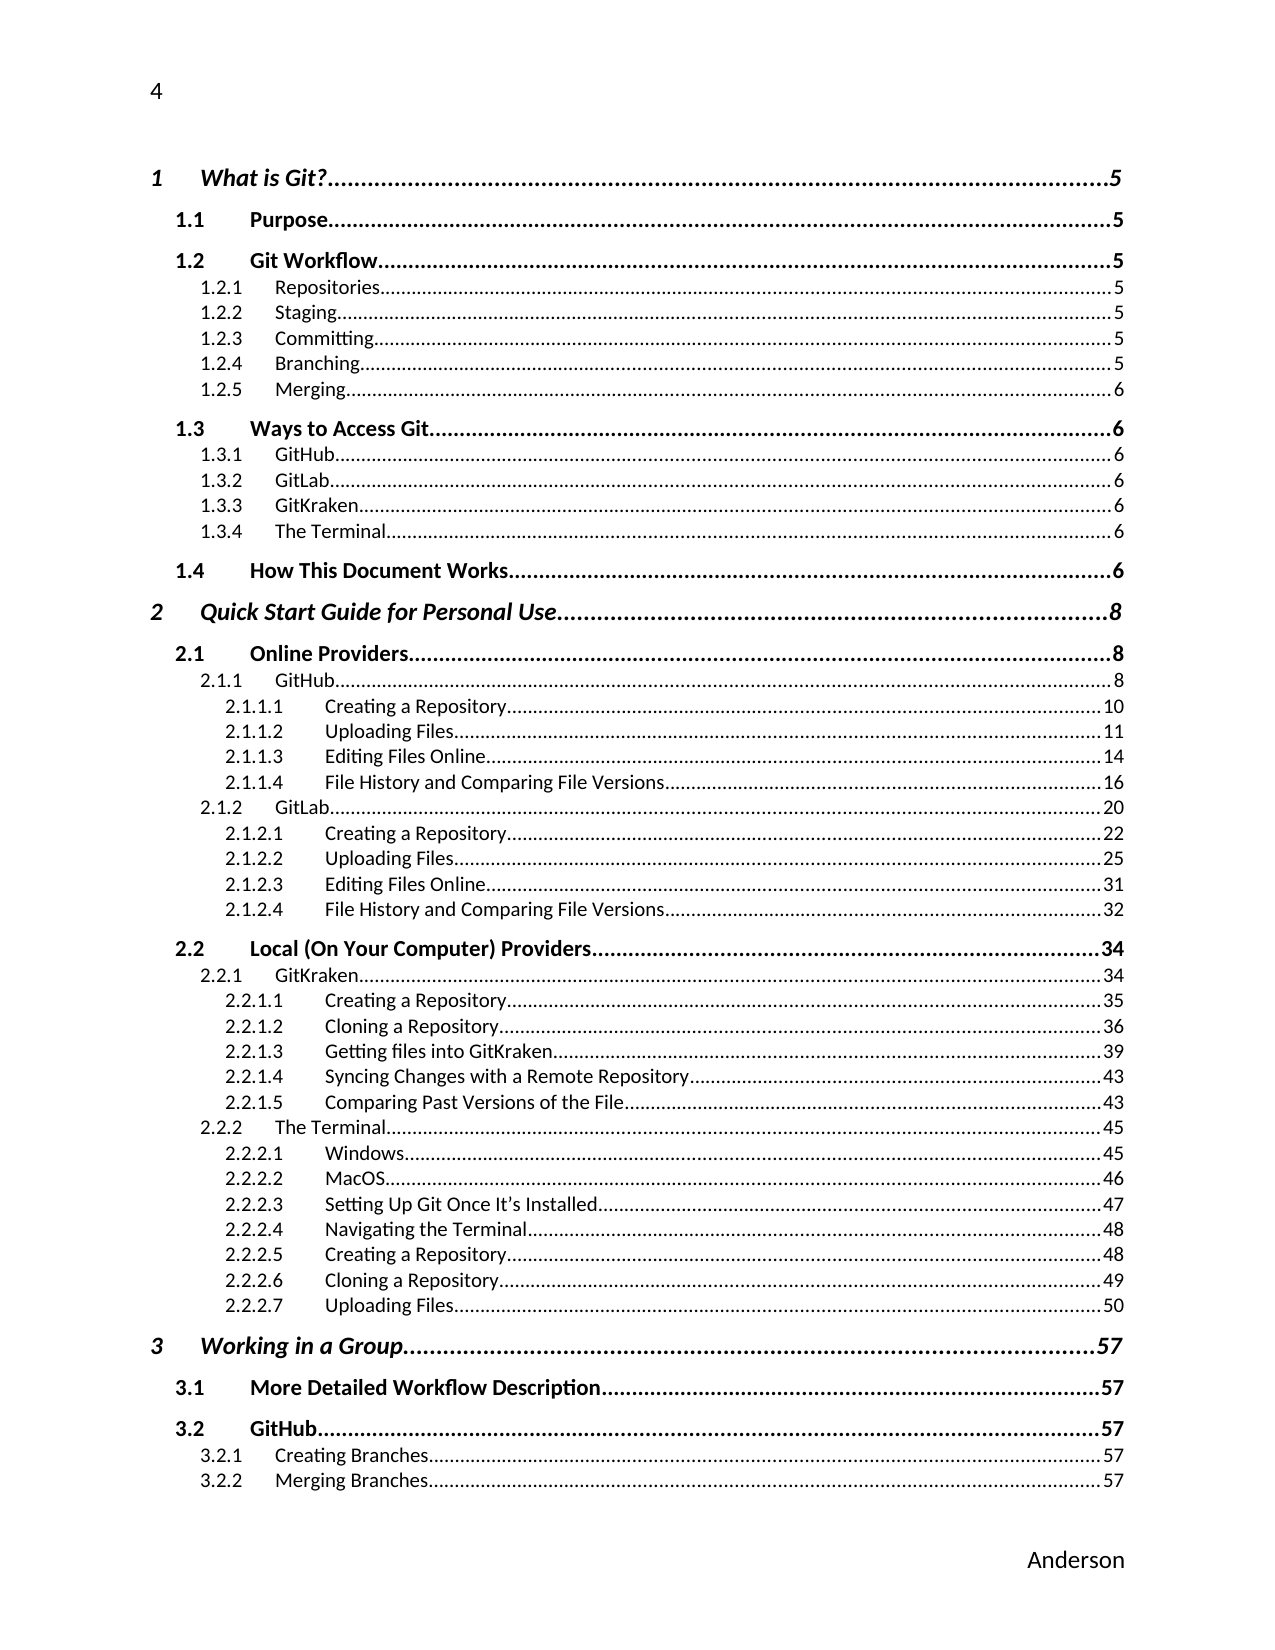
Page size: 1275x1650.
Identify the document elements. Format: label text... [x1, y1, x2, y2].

text 2.2.2.2 MacOS 46 [225, 1165, 1125, 1191]
text 1.2.4 Branching 5 [200, 350, 1125, 376]
text 1.3 Ways to Access Git 6 [175, 414, 1125, 442]
text 1.3.2 GitLab 6 [200, 467, 1125, 492]
text 1.3.1 GitHub 6 [200, 442, 1125, 467]
text 1.2 Git Workflow 5 [175, 246, 1125, 274]
text 2.1 Online Providers 8 [175, 639, 1125, 667]
text 2.1.1.1 Creating a Repository 10 [225, 693, 1125, 718]
text 2 Quick Start Guide for Personal Use 8 [150, 596, 1125, 627]
text 1.2.5 Merging 6 [200, 376, 1125, 401]
text 2.2.1.2 Cloning a Repository 36 [225, 1013, 1125, 1038]
text 3.2.2 Merging Branches 57 [200, 1467, 1125, 1493]
text 2.2.1.1 Creating a Repository 35 [225, 987, 1125, 1013]
text 2.1.1.2 Uploading Files 11 [225, 718, 1125, 744]
text 2.2 Local (On Your Computer) Providers 34 [175, 934, 1125, 962]
text 2.2.1.3 Getting files into GitKraken 39 [225, 1038, 1125, 1064]
text 2.1.2 GitLab 20 [200, 794, 1125, 820]
text 2.2.2 The Terminal 45 [200, 1114, 1125, 1140]
text 3.2 GitHub 57 [175, 1414, 1125, 1442]
text 2.2.2.7 Uploading Files 50 [225, 1292, 1125, 1318]
text 1.1 Purpose 5 [175, 206, 1125, 233]
text 3.2.1 Creating Branches 57 [200, 1442, 1125, 1467]
text 2.1.2.2 Uploading Files 25 [225, 845, 1125, 871]
text 2.2.2.1 Windows 45 [225, 1140, 1125, 1165]
text 2.2.1.4 Syncing Changes with a Remote Repository 43 [225, 1064, 1125, 1089]
text 1.4 How This Document Works 6 [175, 556, 1125, 584]
text 2.1.2.1 Creating a Repository 22 [225, 820, 1125, 845]
text 1.2.1 Repositories 5 [200, 274, 1125, 299]
text 1.3.3 GitKraken 6 [200, 492, 1125, 518]
text 3 Working in a Group 57 [150, 1330, 1125, 1361]
text 2.2.2.5 Creating a Repository 48 [225, 1242, 1125, 1267]
text 1.2.3 Committing 5 [200, 325, 1125, 350]
text 2.2.2.6 Cloning a Repository 49 [225, 1267, 1125, 1292]
text 2.1.1 GitHub 8 [200, 667, 1125, 693]
text 2.2.1 GitKraken 34 [200, 962, 1125, 987]
text 2.1.2.4 File History and Comparing File Versions 32 [225, 896, 1125, 922]
text 1.3.4 The Terminal 6 [200, 518, 1125, 543]
text 2.1.2.3 Editing Files Online 31 [225, 871, 1125, 896]
text 1 What is Git? 5 [150, 162, 1125, 193]
text 3.1 More Detailed Workflow Description 57 [175, 1373, 1125, 1401]
text 2.2.2.4 Navigating the Terminal 48 [225, 1216, 1125, 1242]
text 2.1.1.3 Editing Files Online 14 [225, 744, 1125, 769]
text 2.1.1.4 File History and Comparing File Versions 16 [225, 769, 1125, 794]
text 2.2.1.5 Comparing Past Versions of the File 43 [225, 1089, 1125, 1114]
text 2.2.2.3 Setting Up Git Once It’s Installed 47 [225, 1191, 1125, 1216]
text 1.2.2 Staging 5 [200, 299, 1125, 325]
